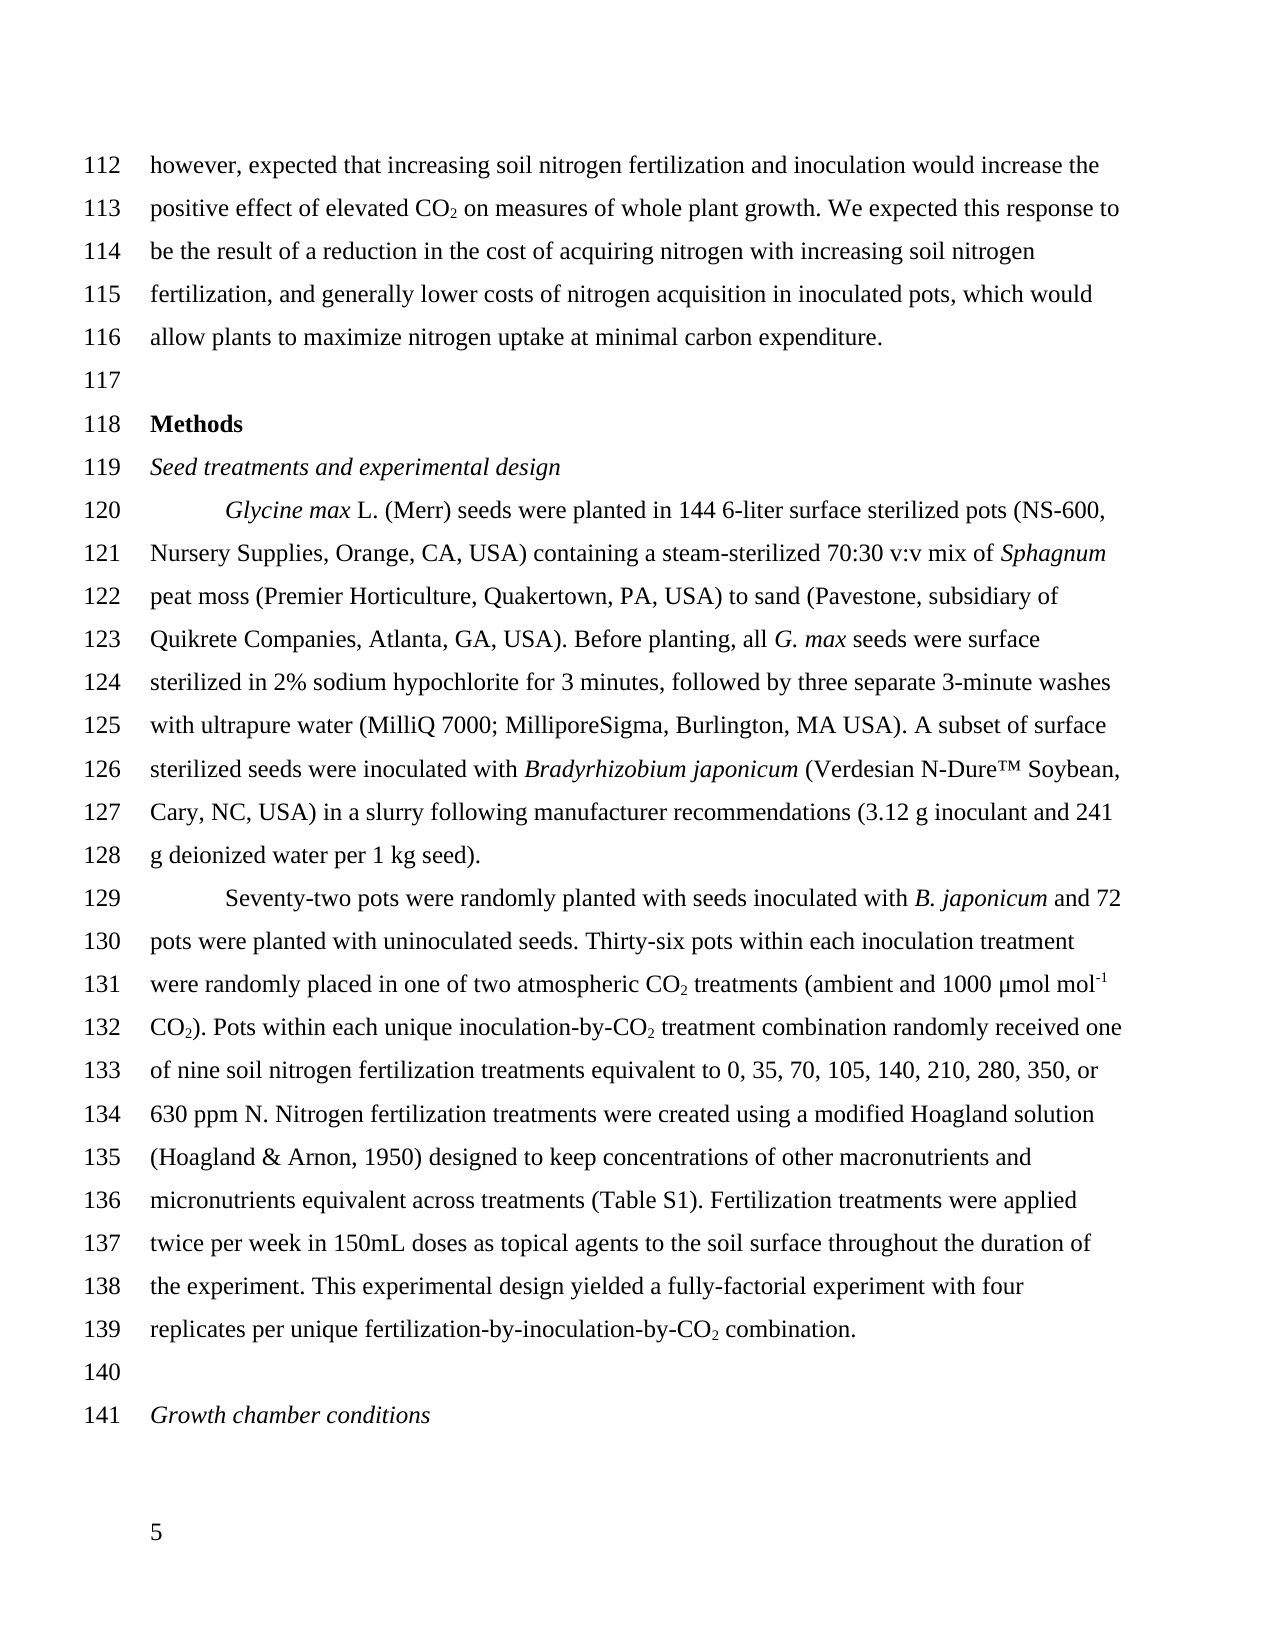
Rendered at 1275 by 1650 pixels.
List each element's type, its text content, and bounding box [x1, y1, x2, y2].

text Glycine max L. (Merr) seeds were planted in 144 6-liter surface sterilized pots (NS-600, Nursery Supplies, Orange, CA, USA) containing a steam-sterilized 70:30 v:v mix of Sphagnum peat moss (Premier Horticulture, Quakertown, PA, USA) to sand (Pavestone, subsidiary of Quikrete Companies, Atlanta, GA, USA). Before planting, all G. max seeds were surface sterilized in 2% sodium hypochlorite for 3 minutes, followed by three separate 3-minute washes with ultrapure water (MilliQ 7000; MilliporeSigma, Burlington, MA USA). A subset of surface sterilized seeds were inoculated with Bradyrhizobium japonicum (Verdesian N-Dure™ Soybean, Cary, NC, USA) in a slurry following manufacturer recommendations (3.12 g inoculant and 241 g deionized water per 1 kg seed). [150, 495, 1125, 869]
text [150, 150, 1125, 351]
text Growth chamber conditions [150, 1401, 1125, 1429]
text Methods [150, 409, 1125, 437]
text Seventy-two pots were randomly planted with seeds inoculated with B. japonicum and 72 pots were planted with uninoculated seeds. Thirty-six pots within each inoculation treatment were randomly placed in one of two atmospheric CO2 treatments (ambient and 1000 μmol mol-1 CO2). Pots within each unique inoculation-by-CO2 treatment combination randomly received one of nine soil nitrogen fertilization treatments equivalent to 0, 35, 70, 105, 140, 210, 280, 350, or 630 ppm N. Nitrogen fertilization treatments were created using a modified Hoagland solution (Hoagland & Arnon, 1950) designed to keep concentrations of other macronutrients and micronutrients equivalent across treatments (Table S1). Fertilization treatments were applied twice per week in 150mL doses as topical agents to the soil surface throughout the duration of the experiment. This experimental design yielded a fully-factorial experiment with four replicates per unique fertilization-by-inoculation-by-CO2 combination. [150, 883, 1125, 1343]
text Seed treatments and experimental design [150, 452, 1125, 481]
